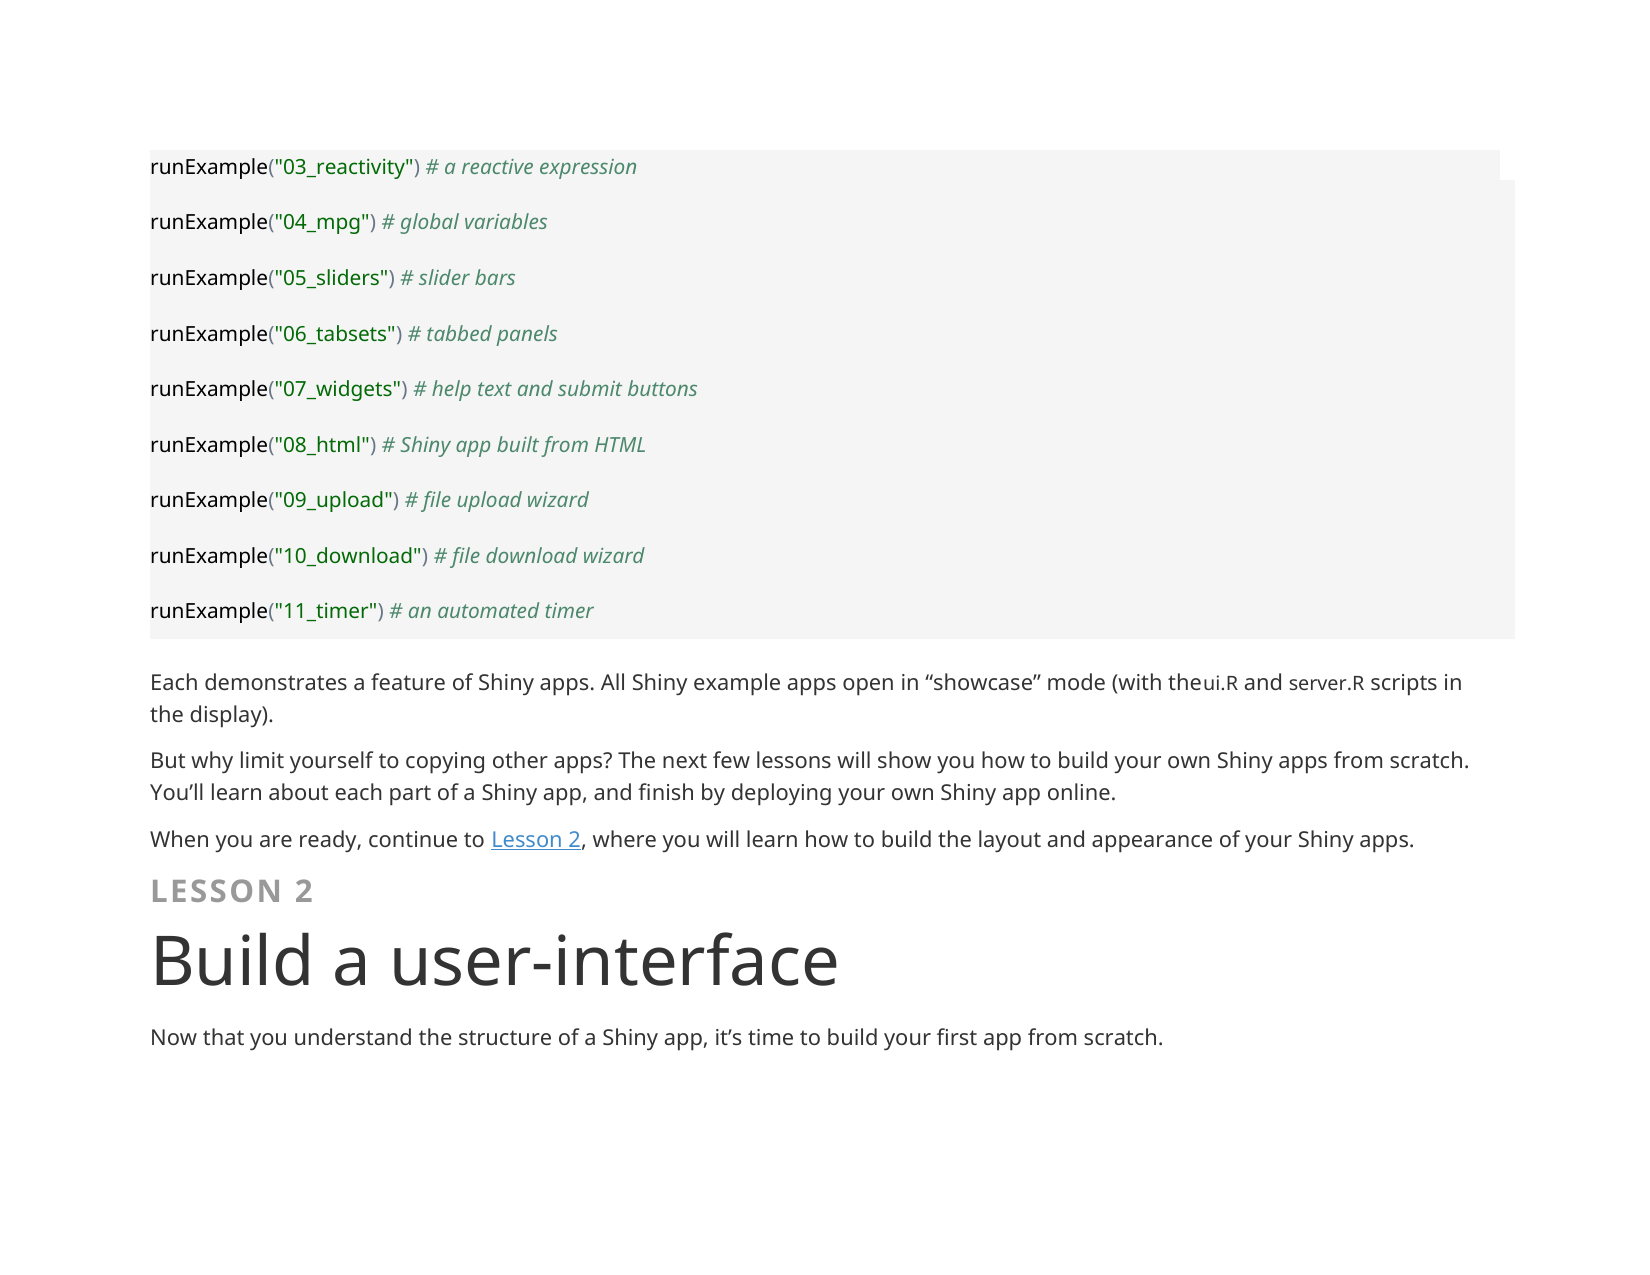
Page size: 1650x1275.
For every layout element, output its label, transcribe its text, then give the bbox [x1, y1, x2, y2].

text Now that you understand the structure of a Shiny app, it’s time to build your first app from scratch. [150, 1021, 1500, 1052]
text Each demonstrates a feature of Shiny apps. All Shiny example apps open in “showcase” mode (with theui.R and server.R scripts in the display). [150, 666, 1500, 728]
text LESSON 2 Build a user-interface [150, 869, 1500, 1005]
text runExample("05_sliders") # slider bars [150, 261, 1515, 292]
text runExample("09_upload") # file upload wizard [150, 483, 1515, 514]
text runExample("10_download") # file download wizard [150, 539, 1515, 569]
text When you are ready, continue to Lesson 2, where you will learn how to build the layout and appearance of your Shiny apps. [150, 822, 1500, 853]
text runExample("06_tabsets") # tabbed panels [150, 317, 1515, 347]
text But why limit yourself to copying other apps? The next few lessons will show you how to build your own Shiny apps from scratch. You’ll learn about each part of a Shiny app, and finish by deploying your own Shiny app online. [150, 744, 1500, 806]
text runExample("08_html") # Shiny app built from HTML [150, 428, 1515, 458]
text runExample("07_widgets") # help text and submit buttons [150, 372, 1515, 403]
text runExample("04_mpg") # global variables [150, 206, 1515, 236]
text runExample("11_timer") # an automated timer [150, 594, 1515, 639]
text runExample("03_reactivity") # a reactive expression [150, 150, 1500, 181]
